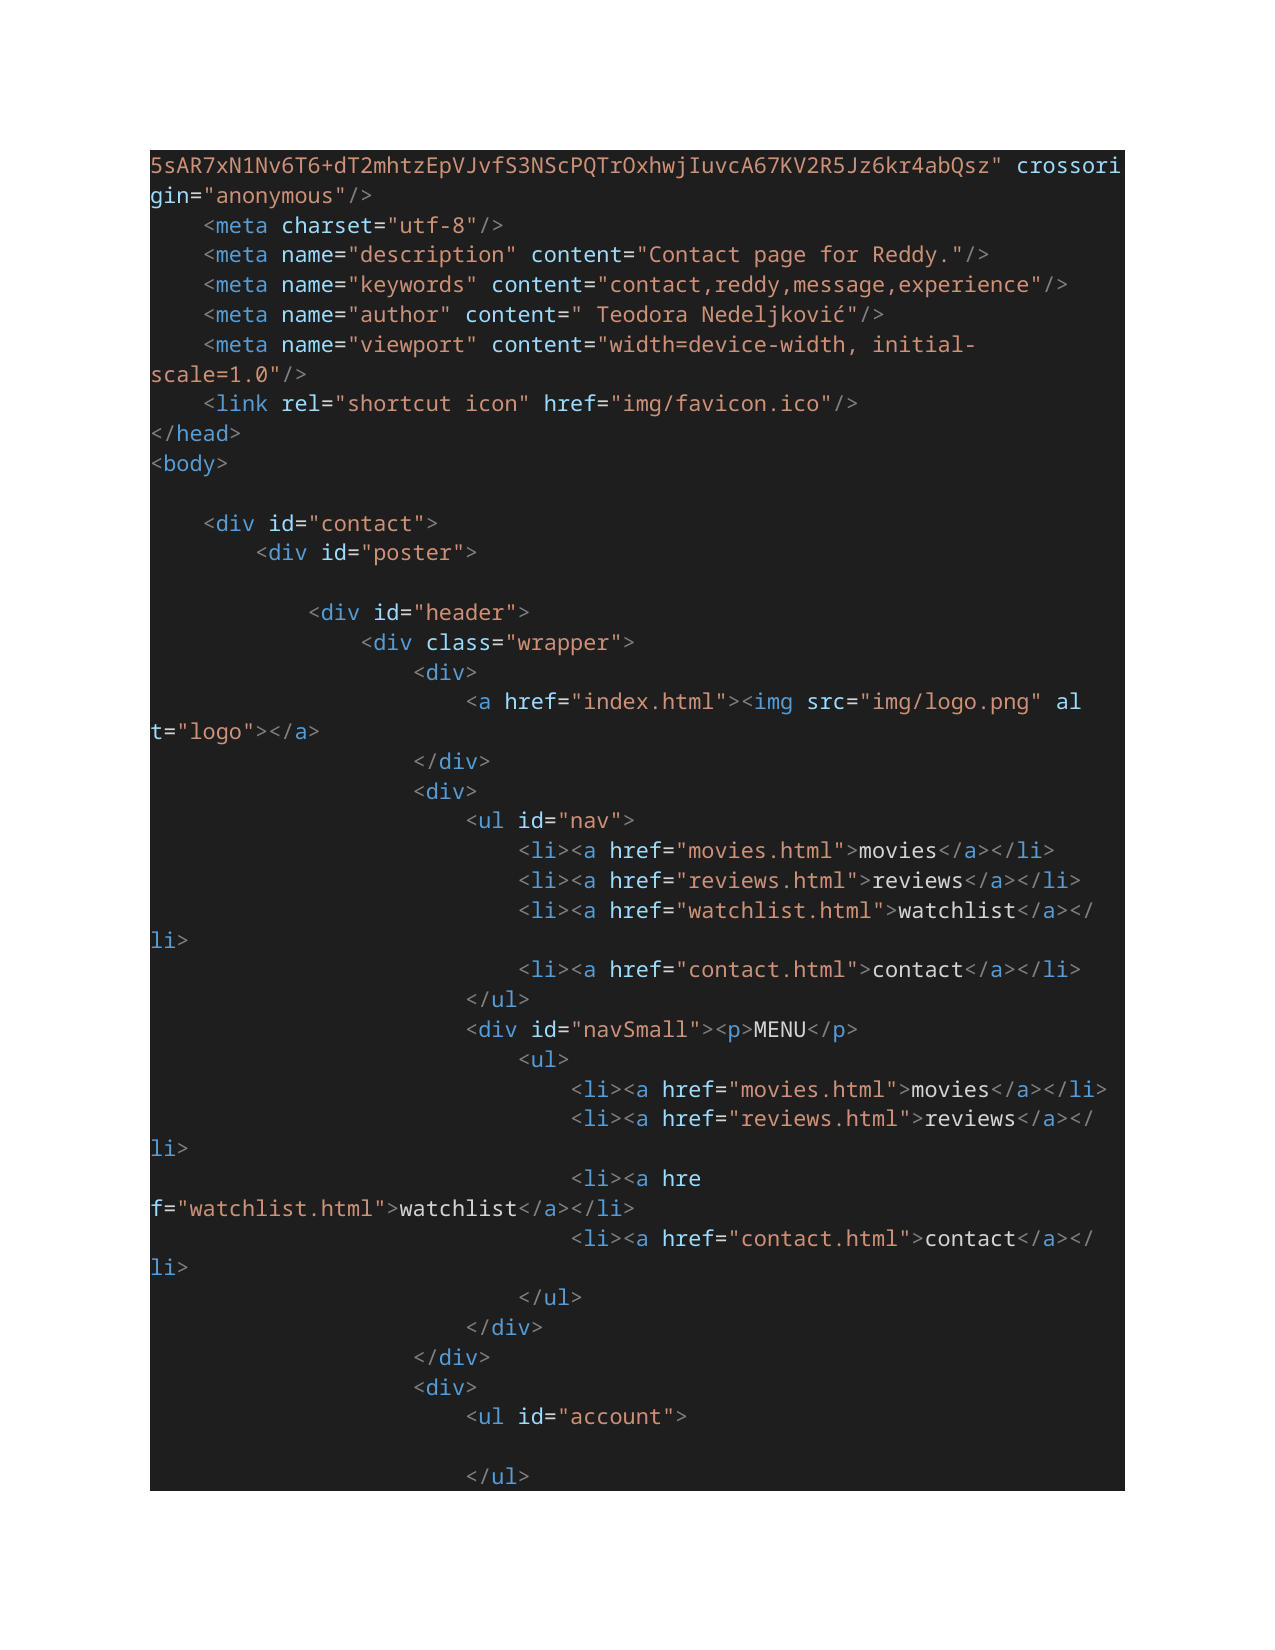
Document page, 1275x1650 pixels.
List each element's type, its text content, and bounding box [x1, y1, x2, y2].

text <meta name="description" content="Contact page for Reddy."/> [150, 239, 1125, 269]
text </div> [150, 1342, 1125, 1371]
text </div> [150, 1312, 1125, 1342]
text <a href="index.html"><img src="img/logo.png" alt="logo"></a> [150, 686, 1125, 746]
text <meta name="author" content=" Teodora Nedeljković"/> [150, 299, 1125, 329]
text <meta name="keywords" content="contact,reddy,message,experience"/> [150, 269, 1125, 299]
text <li><a href="movies.html">movies</a></li> [150, 1073, 1125, 1103]
text <ul id="account"> [150, 1401, 1125, 1431]
text </ul> [150, 984, 1125, 1014]
text <li><a href="contact.html">contact</a></li> [150, 954, 1125, 984]
text <li><a href="movies.html">movies</a></li> [150, 835, 1125, 865]
text </head> [150, 418, 1125, 448]
text <li><a href="watchlist.html">watchlist</a></li> [150, 895, 1125, 954]
text <ul id="nav"> [150, 805, 1125, 835]
text <body> [150, 448, 1125, 478]
text </ul> [150, 1461, 1125, 1491]
text <link rel="shortcut icon" href="img/favicon.ico"/> [150, 388, 1125, 418]
text <div class="wrapper"> [150, 627, 1125, 656]
text <div> [150, 656, 1125, 686]
text <div id="header"> [150, 597, 1125, 627]
text <meta charset="utf-8"/> [150, 209, 1125, 239]
text </div> [150, 746, 1125, 776]
text </ul> [150, 1282, 1125, 1312]
text <div id="contact"> [150, 507, 1125, 537]
text <div id="poster"> [150, 537, 1125, 567]
text <li><a href="reviews.html">reviews</a></li> [150, 1103, 1125, 1163]
text <div> [150, 1371, 1125, 1401]
text <div> [150, 776, 1125, 805]
text <li><a href="watchlist.html">watchlist</a></li> [150, 1163, 1125, 1222]
text <meta name="viewport" content="width=device-width, initial-scale=1.0"/> [150, 329, 1125, 388]
text <ul> [150, 1044, 1125, 1073]
text <div id="navSmall"><p>MENU</p> [150, 1014, 1125, 1044]
text <li><a href="contact.html">contact</a></li> [150, 1222, 1125, 1282]
text <li><a href="reviews.html">reviews</a></li> [150, 865, 1125, 895]
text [150, 150, 1125, 209]
